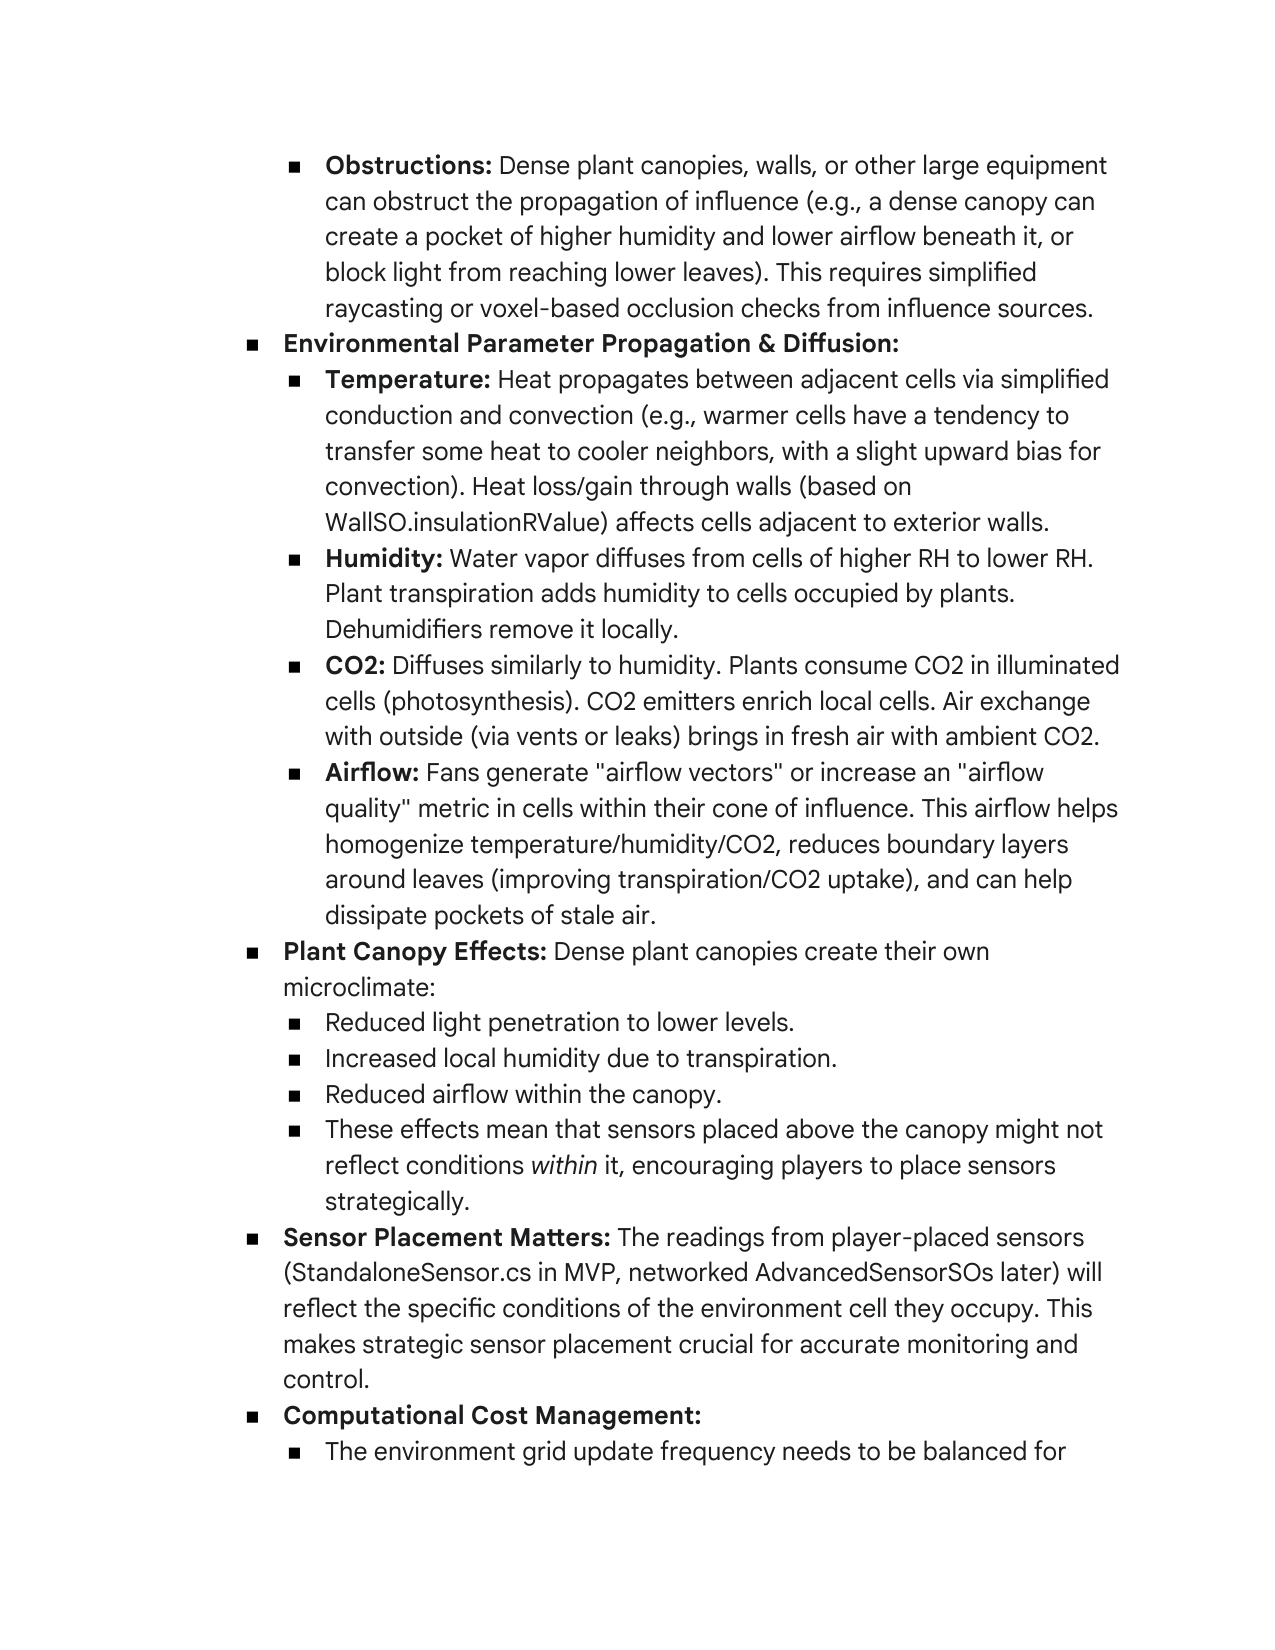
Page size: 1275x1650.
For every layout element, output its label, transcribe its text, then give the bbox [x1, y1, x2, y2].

list Increased local humidity due to transpiration. [287, 1043, 1125, 1074]
list Sensor Placement Matters: The readings from player-placed sensors (StandaloneSensor.cs in MVP, networked AdvancedSensorSOs later) will reflect the specific conditions of the environment cell they occupy. This makes strategic sensor placement crucial for accurate monitoring and control. [245, 1222, 1125, 1396]
list Humidity: Water vapor diffuses from cells of higher RH to lower RH. Plant transpiration adds humidity to cells occupied by plants. Dehumidifiers remove it locally. [287, 543, 1125, 646]
list Environmental Parameter Propagation & Diffusion: [245, 329, 1125, 360]
list Reduced airflow within the canopy. [287, 1079, 1125, 1110]
list Airflow: Fans generate "airflow vectors" or increase an "airflow quality" metric in cells within their cone of influence. This airflow helps homogenize temperature/humidity/CO2, reduces boundary layers around leaves (improving transpiration/CO2 uptake), and can help dissipate pockets of stale air. [287, 757, 1125, 932]
list Obstructions: Dense plant canopies, walls, or other large equipment can obstruct the propagation of influence (e.g., a dense canopy can create a pocket of higher humidity and lower airflow beneath it, or block light from reaching lower leaves). This requires simplified raycasting or voxel-based occlusion checks from influence sources. [287, 150, 1125, 324]
list These effects mean that sensors placed above the canopy might not reflect conditions within it, encouraging players to place sensors strategically. [287, 1115, 1125, 1217]
list Computational Cost Management: [245, 1401, 1125, 1432]
list Temperature: Heat propagates between adjacent cells via simplified conduction and convection (e.g., warmer cells have a tendency to transfer some heat to cooler neighbors, with a slight upward bias for convection). Heat loss/gain through walls (based on WallSO.insulationRValue) affects cells adjacent to exterior walls. [287, 364, 1125, 539]
list CO2: Diffuses similarly to humidity. Plants consume CO2 in illuminated cells (photosynthesis). CO2 emitters enrich local cells. Air exchange with outside (via vents or leaks) brings in fresh air with ambient CO2. [287, 650, 1125, 753]
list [287, 1436, 1125, 1468]
list Reduced light penetration to lower levels. [287, 1007, 1125, 1039]
list Plant Canopy Effects: Dense plant canopies create their own microclimate: [245, 936, 1125, 1003]
